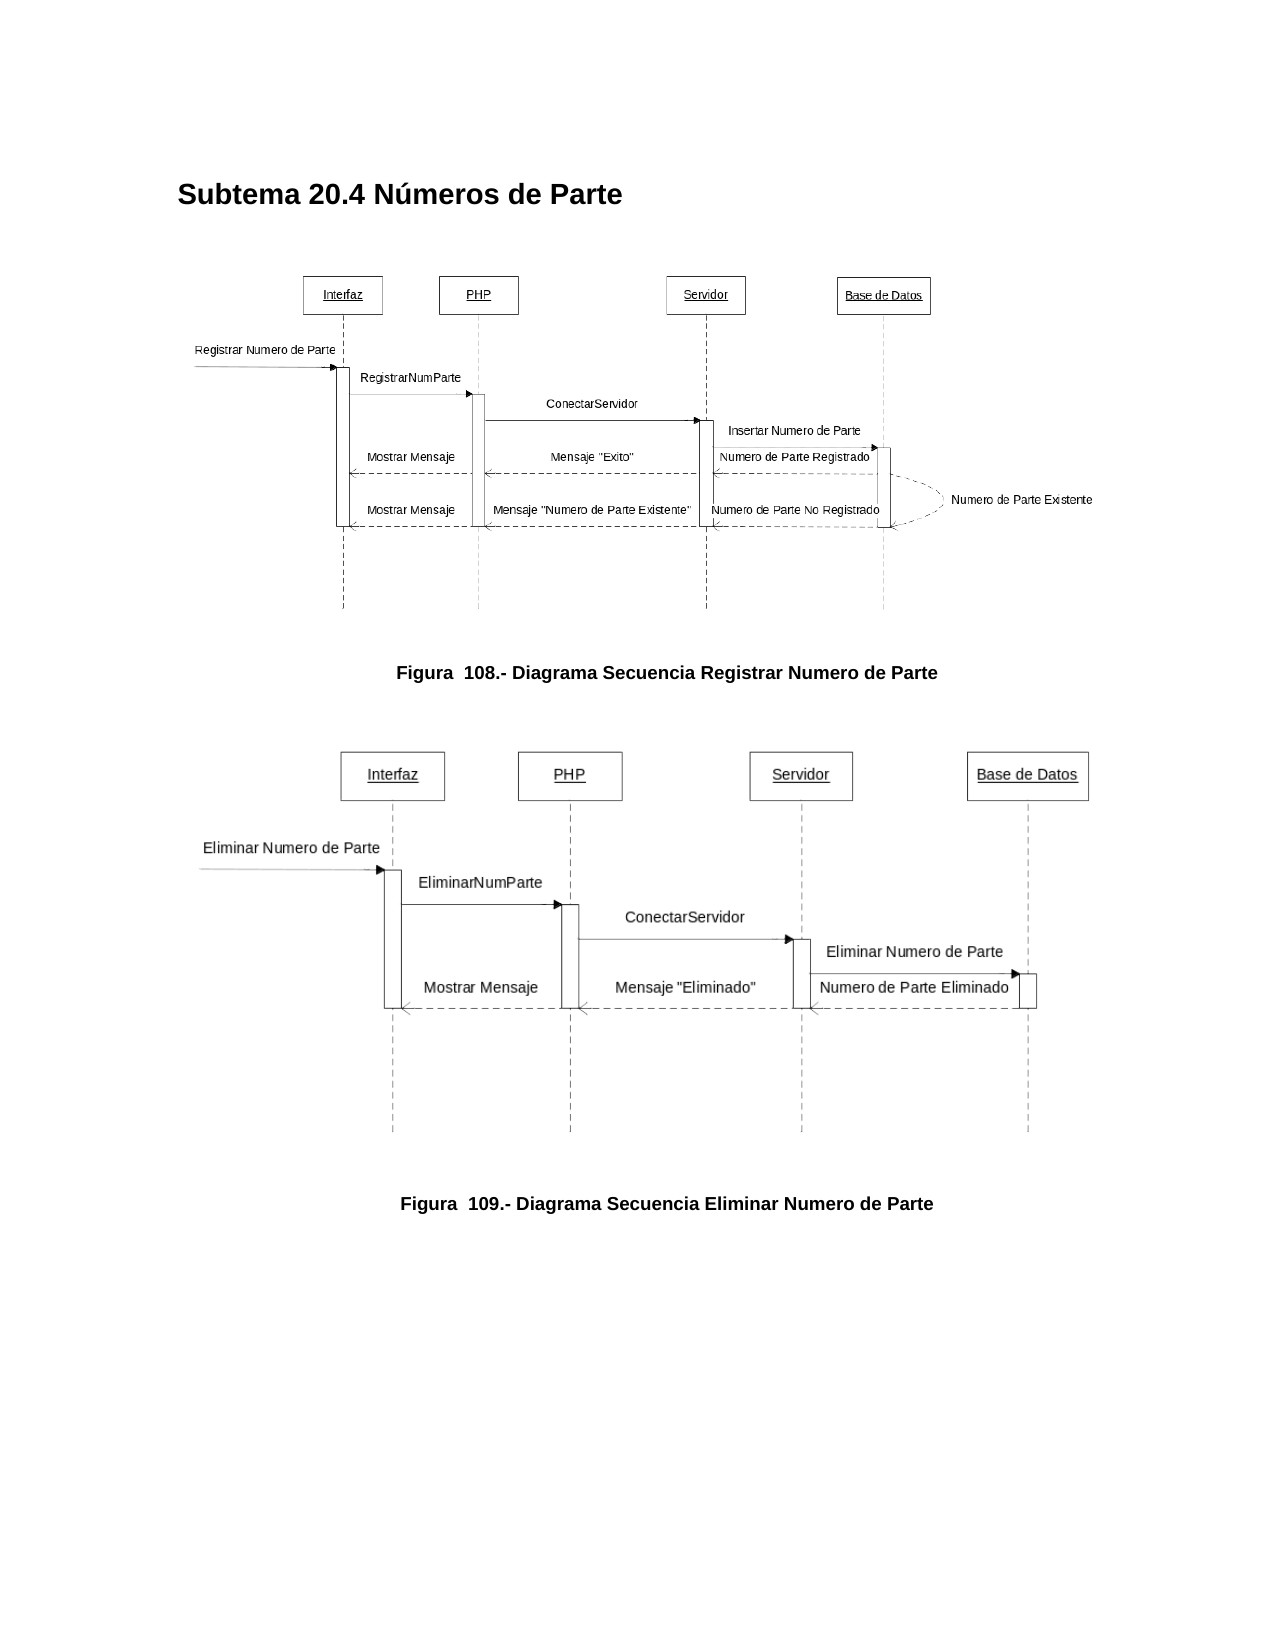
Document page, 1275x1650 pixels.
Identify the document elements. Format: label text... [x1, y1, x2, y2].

text Figura 108.- Diagrama Secuencia Registrar Numero de Parte [177, 662, 1157, 683]
text Figura 109.- Diagrama Secuencia Eliminar Numero de Parte [177, 1193, 1157, 1215]
subtitle Números de Parte [177, 177, 1157, 211]
